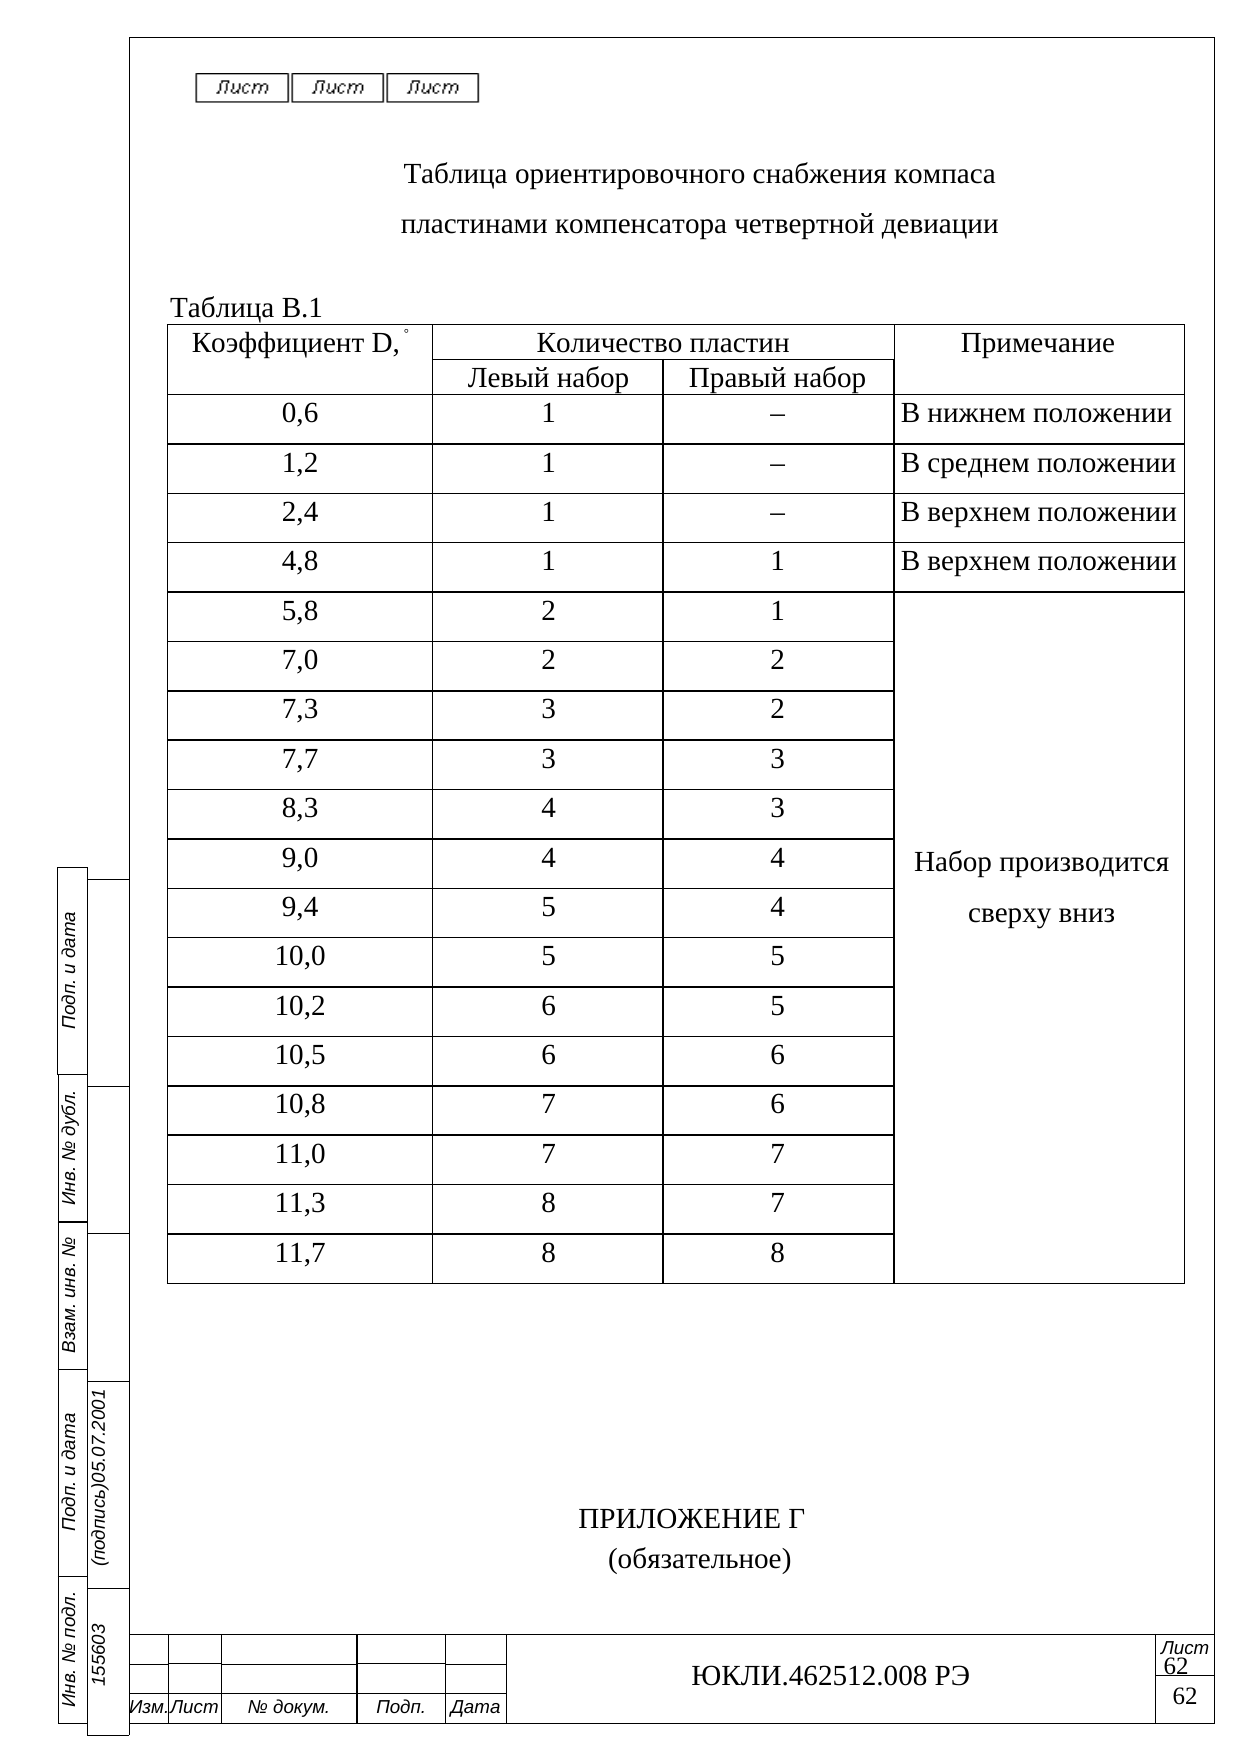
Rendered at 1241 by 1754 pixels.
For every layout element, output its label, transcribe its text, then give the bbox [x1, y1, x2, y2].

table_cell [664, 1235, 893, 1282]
picture [194, 73, 481, 106]
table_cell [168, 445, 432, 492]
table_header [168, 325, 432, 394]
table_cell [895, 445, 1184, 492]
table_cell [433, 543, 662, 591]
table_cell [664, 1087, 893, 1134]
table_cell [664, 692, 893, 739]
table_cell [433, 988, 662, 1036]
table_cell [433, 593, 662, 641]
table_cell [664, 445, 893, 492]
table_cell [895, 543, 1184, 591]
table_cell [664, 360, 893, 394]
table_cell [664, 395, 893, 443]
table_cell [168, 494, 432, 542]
subtitle ПРИЛОЖЕНИЕ Г [195, 1502, 1188, 1535]
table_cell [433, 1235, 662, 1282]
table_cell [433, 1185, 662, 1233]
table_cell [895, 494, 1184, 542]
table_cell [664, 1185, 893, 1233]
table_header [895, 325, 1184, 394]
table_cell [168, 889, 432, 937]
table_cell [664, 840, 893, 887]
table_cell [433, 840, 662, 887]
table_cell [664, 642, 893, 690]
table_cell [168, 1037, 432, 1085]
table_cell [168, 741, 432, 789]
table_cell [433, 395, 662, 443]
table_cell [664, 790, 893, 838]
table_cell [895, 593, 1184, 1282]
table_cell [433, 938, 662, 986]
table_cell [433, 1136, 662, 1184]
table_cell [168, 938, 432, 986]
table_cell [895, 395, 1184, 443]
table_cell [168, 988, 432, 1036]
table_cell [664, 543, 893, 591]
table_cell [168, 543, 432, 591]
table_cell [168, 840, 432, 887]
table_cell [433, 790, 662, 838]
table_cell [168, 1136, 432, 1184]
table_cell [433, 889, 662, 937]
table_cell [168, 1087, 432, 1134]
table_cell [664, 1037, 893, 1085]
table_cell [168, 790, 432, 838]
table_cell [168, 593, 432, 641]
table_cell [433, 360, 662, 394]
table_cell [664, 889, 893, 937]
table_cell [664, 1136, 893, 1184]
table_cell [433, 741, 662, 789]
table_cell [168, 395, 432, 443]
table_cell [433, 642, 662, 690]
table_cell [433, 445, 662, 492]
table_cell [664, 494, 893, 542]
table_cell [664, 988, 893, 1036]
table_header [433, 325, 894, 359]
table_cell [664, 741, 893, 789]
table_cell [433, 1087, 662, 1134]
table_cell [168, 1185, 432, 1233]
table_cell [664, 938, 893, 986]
text пластинами компенсатора четвертной девиации [164, 207, 1188, 240]
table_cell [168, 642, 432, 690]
text Таблица ориентировочного снабжения компаса [164, 156, 1188, 190]
text Таблица В.1 [164, 291, 1188, 324]
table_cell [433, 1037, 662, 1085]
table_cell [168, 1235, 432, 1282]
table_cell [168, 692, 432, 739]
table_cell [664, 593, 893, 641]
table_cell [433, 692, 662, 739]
text (обязательное) [164, 1541, 1188, 1575]
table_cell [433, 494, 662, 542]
